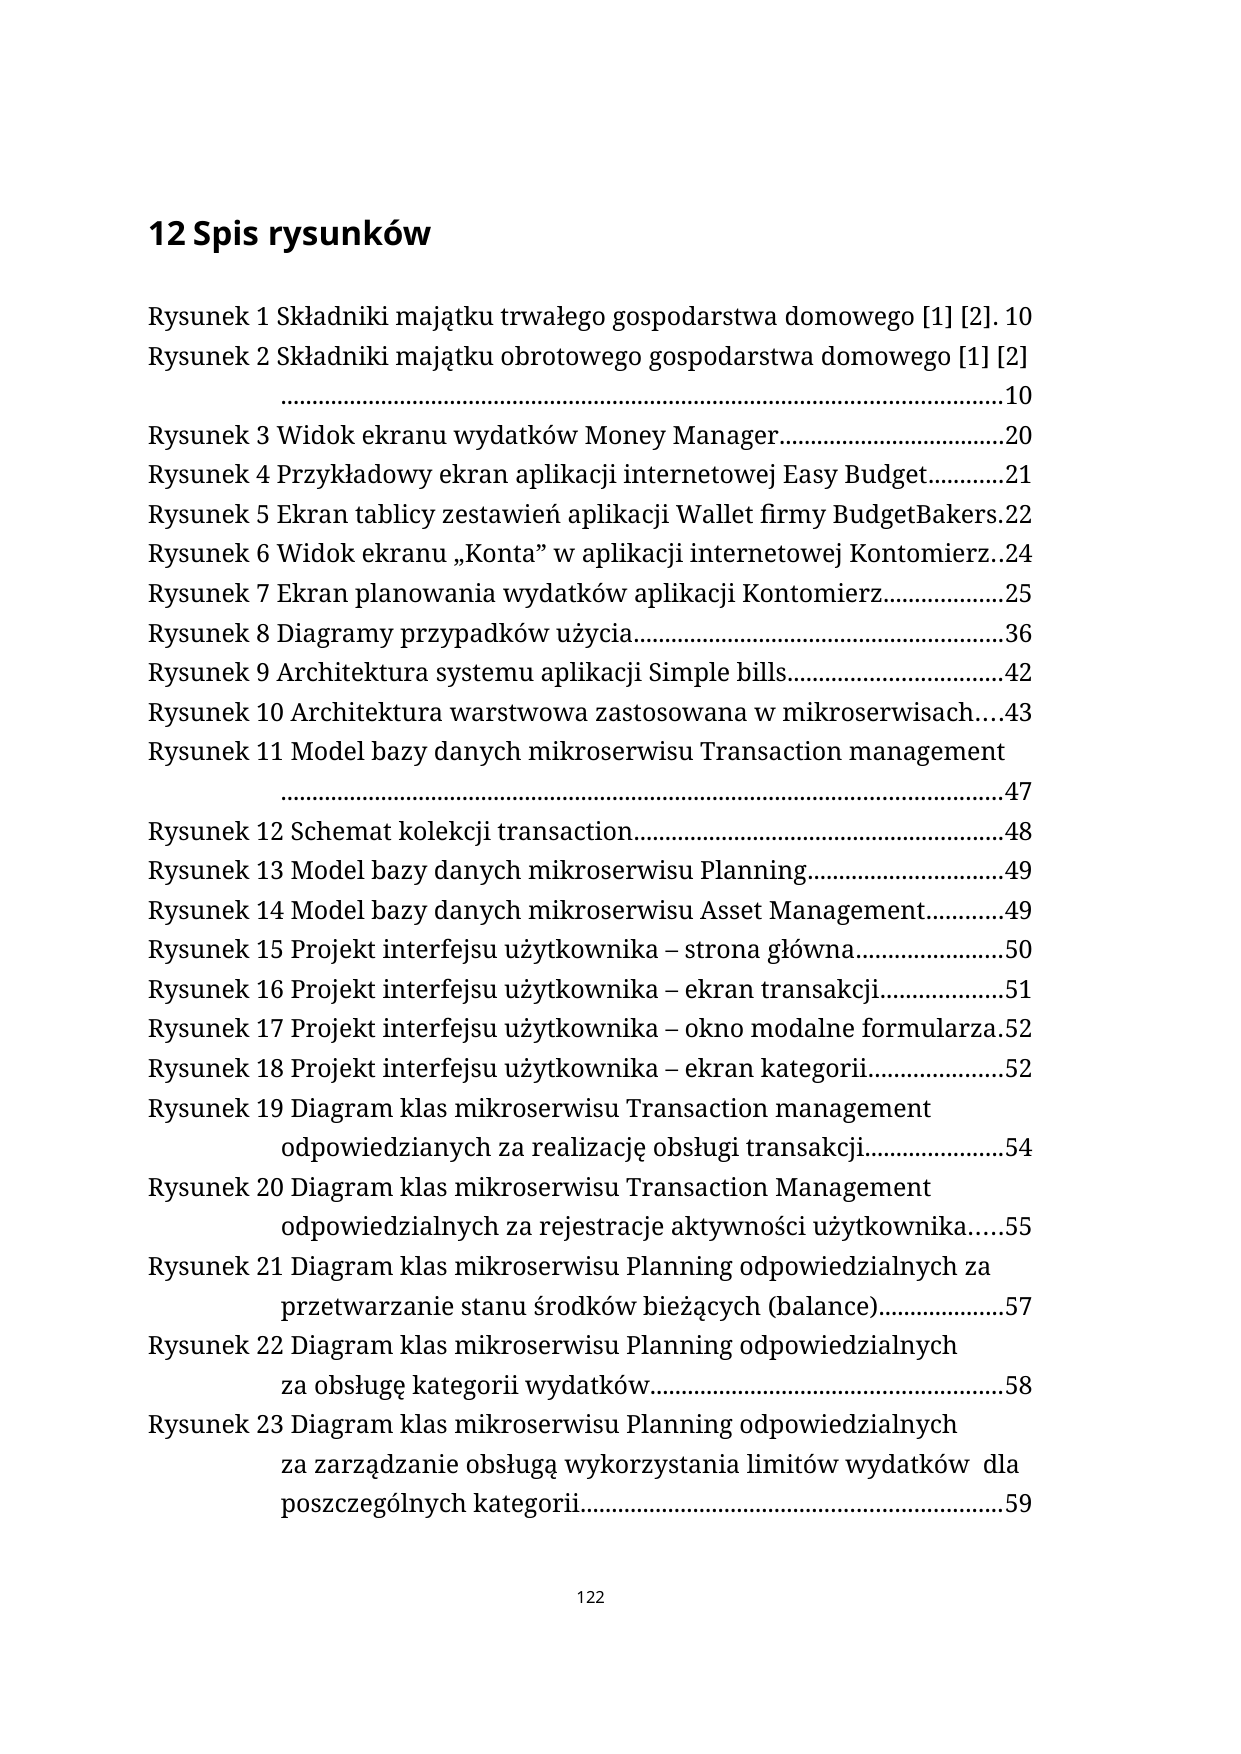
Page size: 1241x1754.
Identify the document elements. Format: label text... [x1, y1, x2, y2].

subtitle Spis rysunków [148, 210, 1033, 256]
text Rysunek 4 Przykładowy ekran aplikacji internetowej Easy Budget 21 [148, 451, 1033, 491]
text Rysunek 12 Schemat kolekcji transaction 48 [148, 808, 1033, 847]
text Rysunek 10 Architektura warstwowa zastosowana w mikroserwisach 43 [148, 689, 1033, 728]
text Rysunek 2 Składniki majątku obrotowego gospodarstwa domowego [1] [2] 10 [148, 333, 1033, 412]
text Rysunek 11 Model bazy danych mikroserwisu Transaction management 47 [148, 728, 1033, 808]
text Rysunek 5 Ekran tablicy zestawień aplikacji Wallet firmy BudgetBakers 22 [148, 491, 1033, 531]
text Rysunek 17 Projekt interfejsu użytkownika – okno modalne formularza 52 [148, 1006, 1033, 1045]
text Rysunek 19 Diagram klas mikroserwisu Transaction management odpowiedzianych za realizację obsługi transakcji 54 [148, 1085, 1033, 1164]
text Rysunek 3 Widok ekranu wydatków Money Manager 20 [148, 412, 1033, 451]
text Rysunek 20 Diagram klas mikroserwisu Transaction Management odpowiedzialnych za rejestracje aktywności użytkownika 55 [148, 1164, 1033, 1243]
text Rysunek 7 Ekran planowania wydatków aplikacji Kontomierz 25 [148, 570, 1033, 610]
text Rysunek 14 Model bazy danych mikroserwisu Asset Management 49 [148, 887, 1033, 926]
text Rysunek 15 Projekt interfejsu użytkownika – strona główna 50 [148, 926, 1033, 966]
text Rysunek 9 Architektura systemu aplikacji Simple bills 42 [148, 649, 1033, 689]
text Rysunek 1 Składniki majątku trwałego gospodarstwa domowego [1] [2] 10 [148, 293, 1033, 333]
text Rysunek 8 Diagramy przypadków użycia 36 [148, 610, 1033, 649]
text Rysunek 13 Model bazy danych mikroserwisu Planning 49 [148, 847, 1033, 887]
text Rysunek 18 Projekt interfejsu użytkownika – ekran kategorii 52 [148, 1045, 1033, 1085]
text Rysunek 23 Diagram klas mikroserwisu Planning odpowiedzialnych za zarządzanie obsługą wykorzystania limitów wydatków dla poszczególnych kategorii 59 [148, 1401, 1033, 1520]
text Rysunek 21 Diagram klas mikroserwisu Planning odpowiedzialnych za przetwarzanie stanu środków bieżących (balance) 57 [148, 1243, 1033, 1322]
text Rysunek 6 Widok ekranu „Konta” w aplikacji internetowej Kontomierz 24 [148, 531, 1033, 570]
text Rysunek 16 Projekt interfejsu użytkownika – ekran transakcji 51 [148, 966, 1033, 1006]
text Rysunek 22 Diagram klas mikroserwisu Planning odpowiedzialnych za obsługę kategorii wydatków 58 [148, 1322, 1033, 1401]
